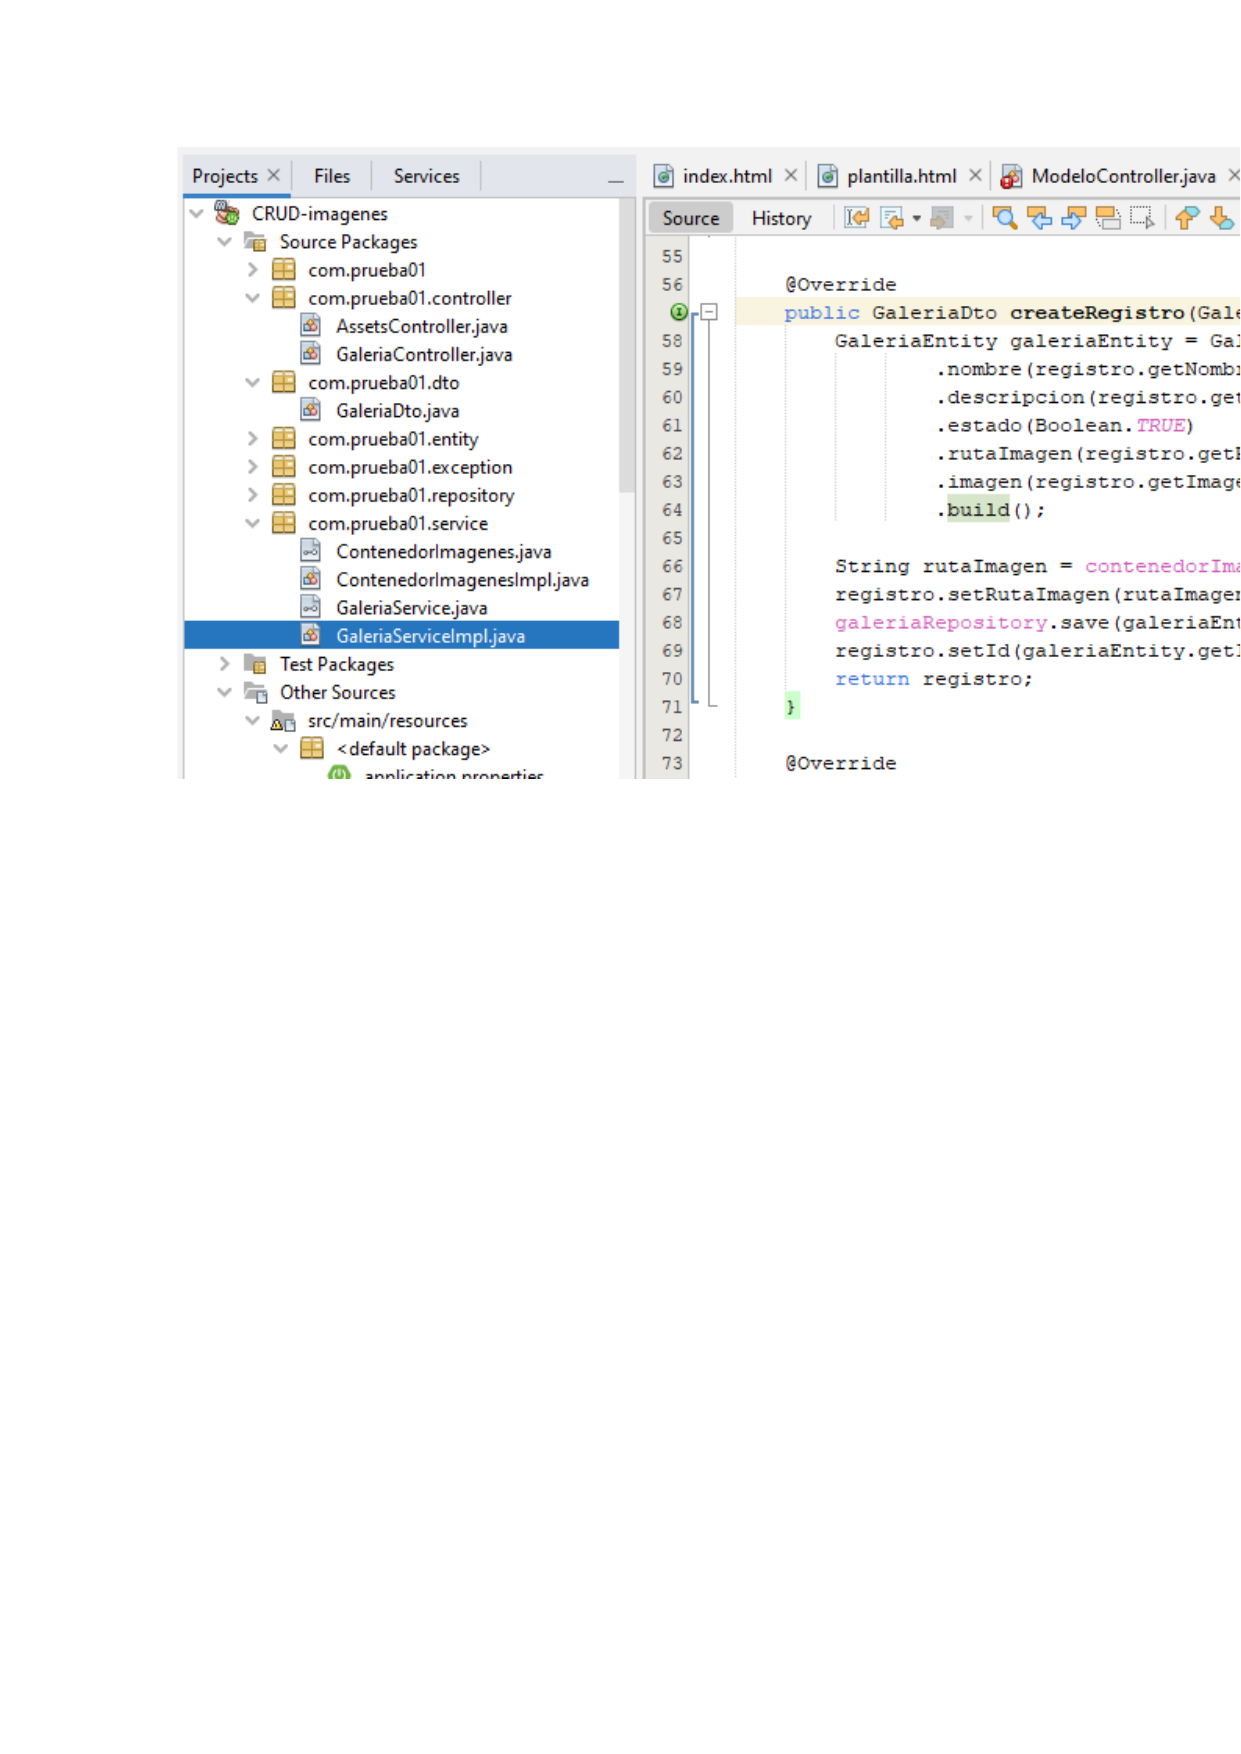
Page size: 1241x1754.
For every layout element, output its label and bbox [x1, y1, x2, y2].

picture [177, 147, 1241, 779]
